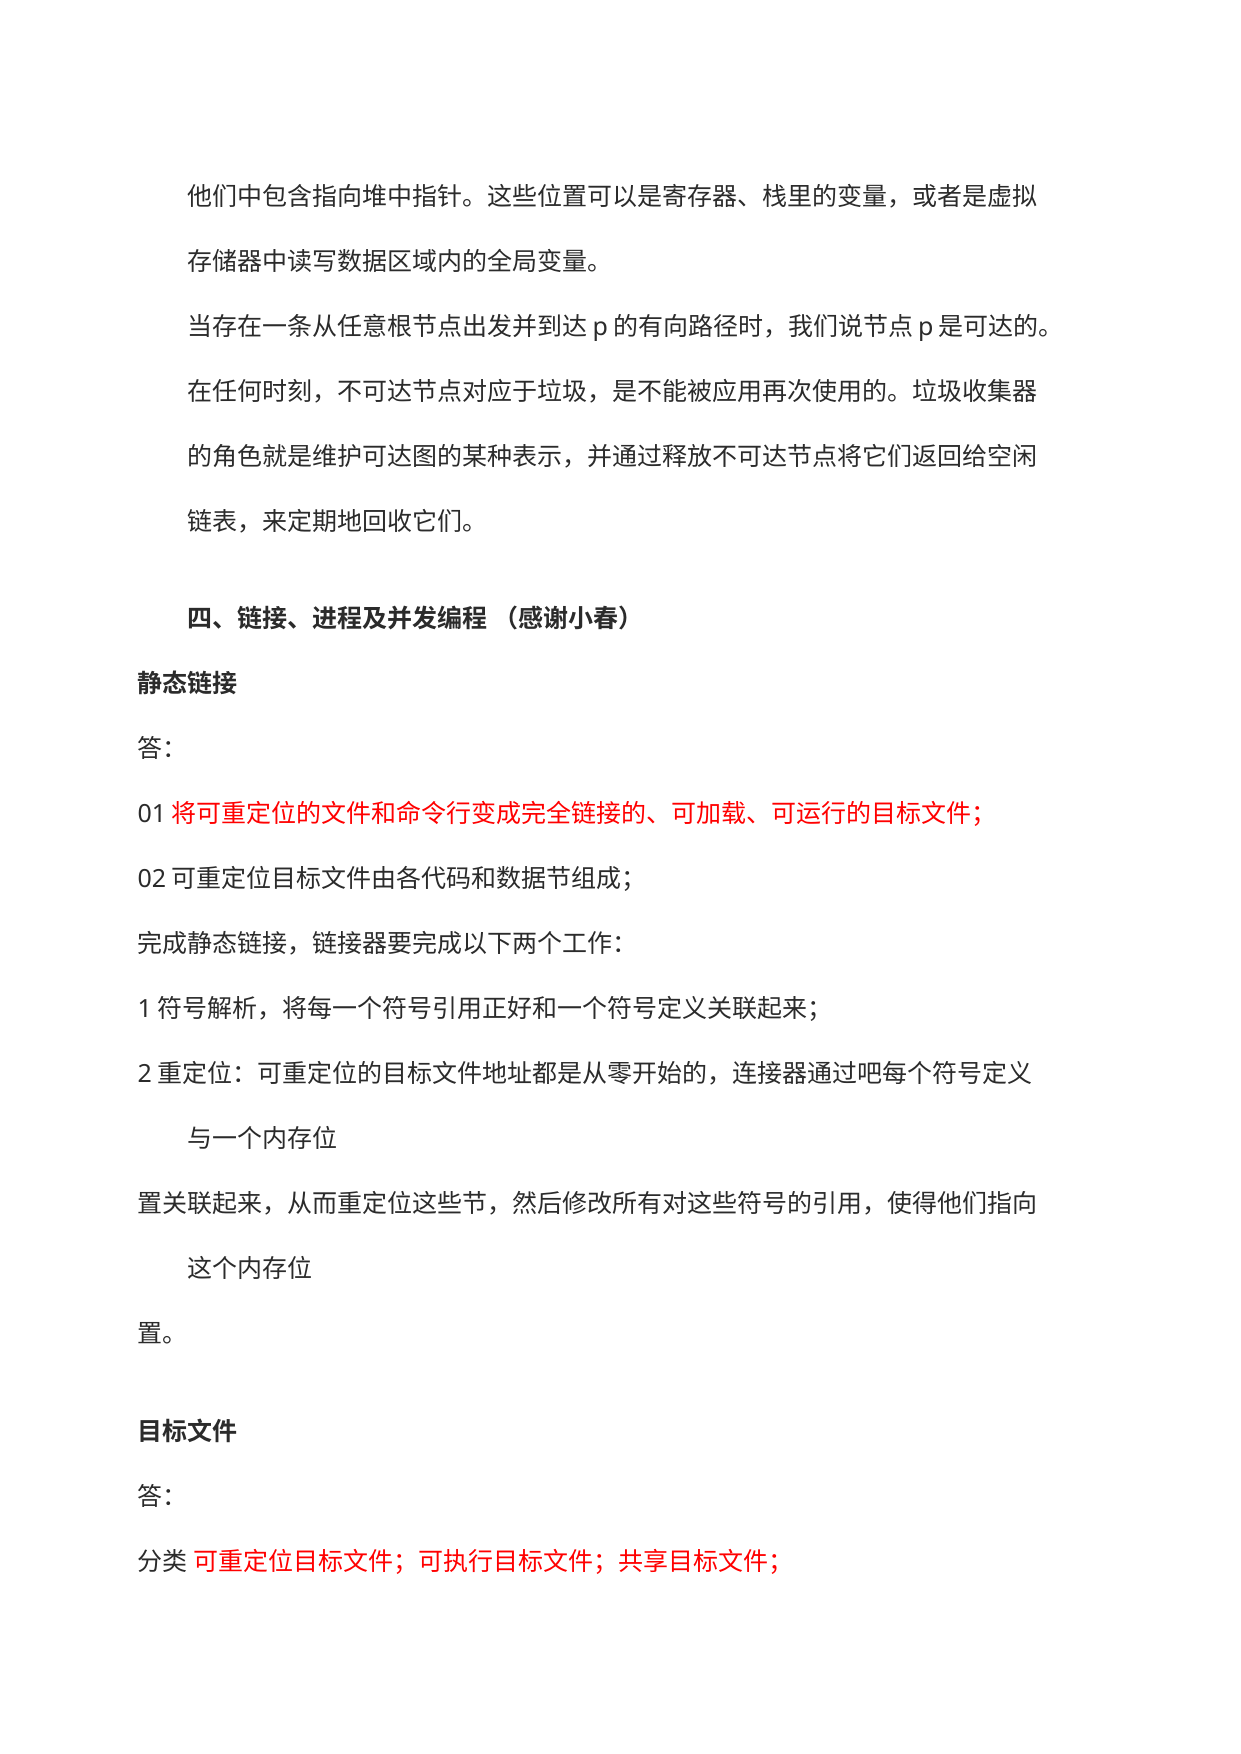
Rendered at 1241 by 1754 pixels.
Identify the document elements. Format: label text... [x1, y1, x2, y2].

text 置关联起来，从而重定位这些节，然后修改所有对这些符号的引用，使得他们指向这个内存位 [137, 1169, 1053, 1299]
text 01将可重定位的文件和命令行变成完全链接的、可加载、可运行的目标文件； [137, 779, 1053, 844]
text 置。 [137, 1299, 1053, 1364]
text 完成静态链接，链接器要完成以下两个工作： [137, 909, 1053, 974]
text 当存在一条从任意根节点出发并到达p的有向路径时，我们说节点p是可达的。在任何时刻，不可达节点对应于垃圾，是不能被应用再次使用的。垃圾收集器的角色就是维护可达图的某种表示，并通过释放不可达节点将它们返回给空闲链表，来定期地回收它们。 [187, 292, 1053, 552]
text 分类 可重定位目标文件；可执行目标文件；共享目标文件； [137, 1527, 1053, 1592]
text 四、链接、进程及并发编程 （感谢小春） [187, 584, 1053, 649]
text 静态链接 [137, 649, 1053, 714]
text 1符号解析，将每一个符号引用正好和一个符号定义关联起来； [137, 974, 1053, 1039]
text 答： [137, 714, 1053, 779]
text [187, 162, 1053, 292]
text 02可重定位目标文件由各代码和数据节组成； [137, 844, 1053, 909]
text 答： [137, 1462, 1053, 1527]
text 2重定位：可重定位的目标文件地址都是从零开始的，连接器通过吧每个符号定义与一个内存位 [137, 1039, 1053, 1169]
text 目标文件 [137, 1397, 1053, 1462]
